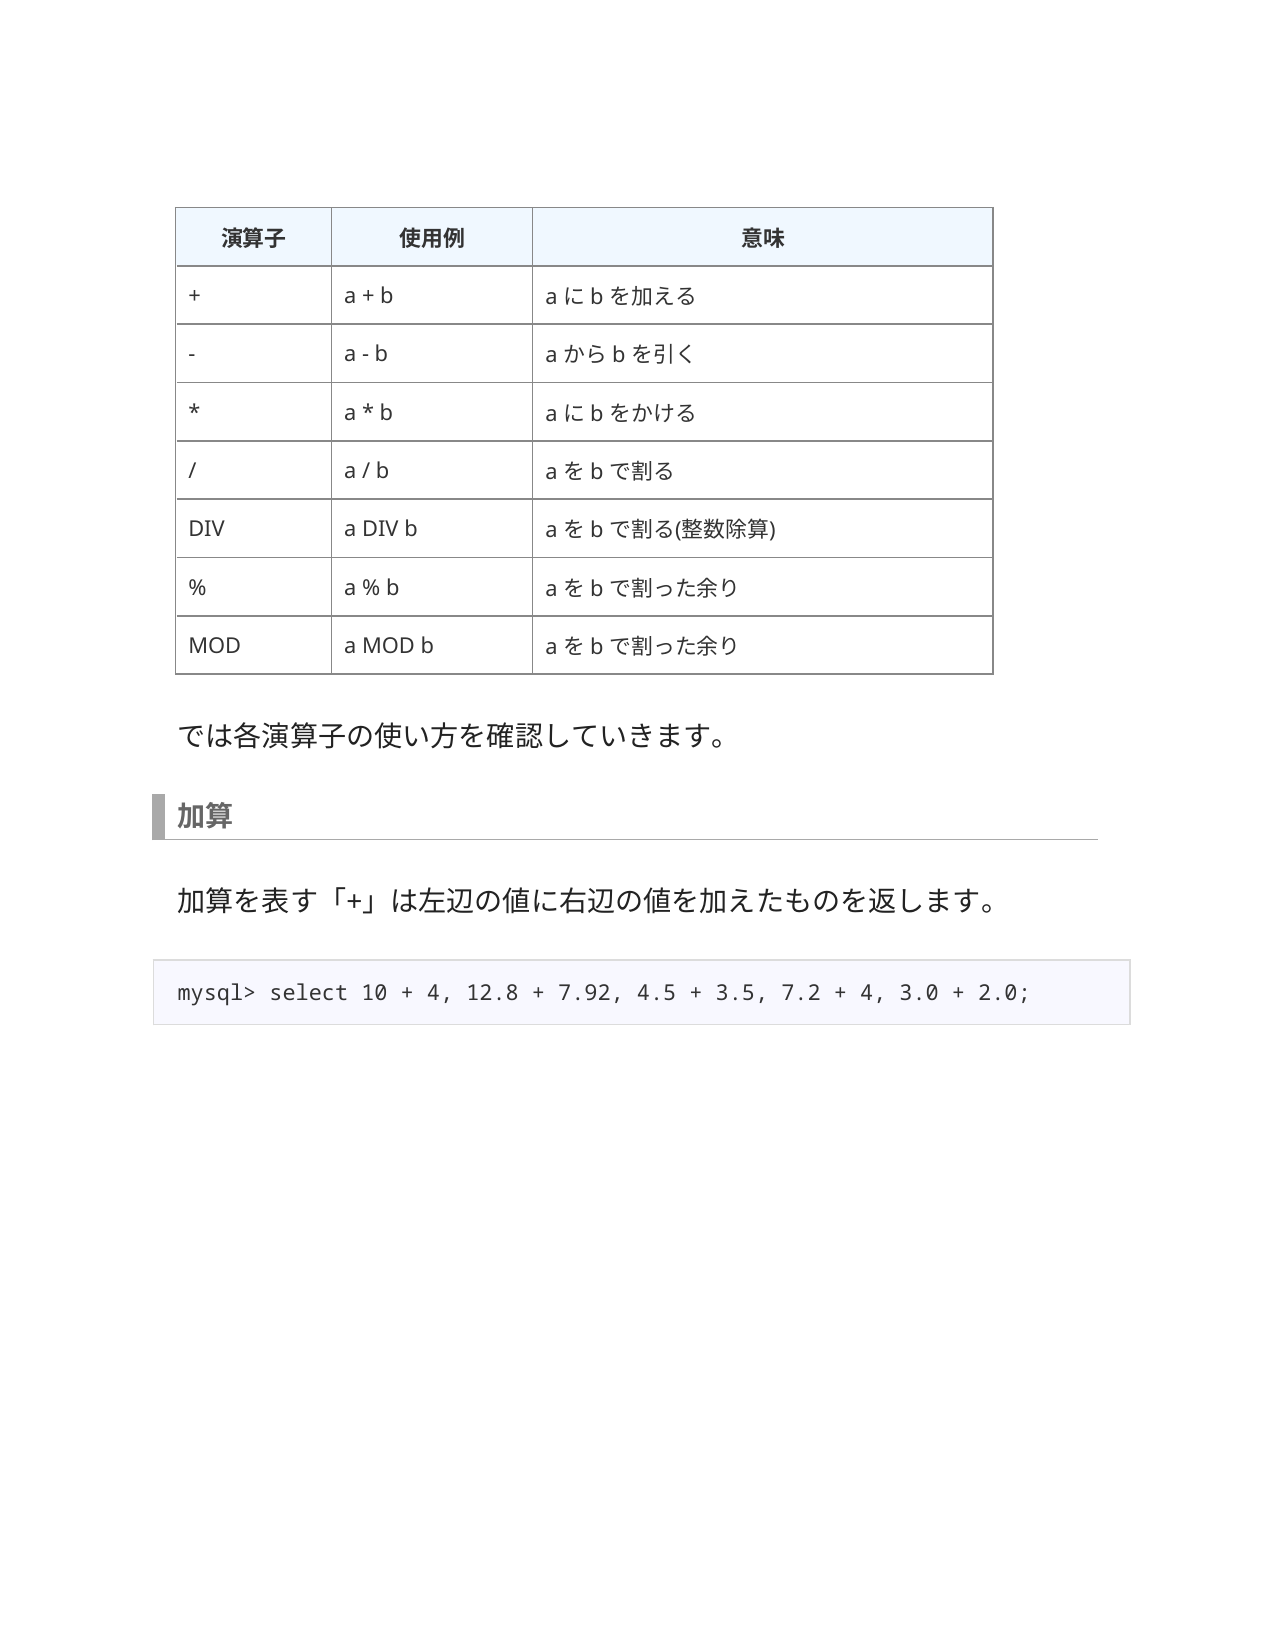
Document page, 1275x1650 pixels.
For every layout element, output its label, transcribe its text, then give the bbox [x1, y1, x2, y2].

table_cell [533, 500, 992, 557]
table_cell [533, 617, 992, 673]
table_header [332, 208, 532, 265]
text では各演算子の使い方を確認していきます。 [177, 714, 1098, 755]
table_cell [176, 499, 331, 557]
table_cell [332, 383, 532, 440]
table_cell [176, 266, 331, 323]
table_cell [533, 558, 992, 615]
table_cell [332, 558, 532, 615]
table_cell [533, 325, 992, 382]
text 加算を表す「+」は左辺の値に右辺の値を加えたものを返します。 [177, 879, 1098, 920]
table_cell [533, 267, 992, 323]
text 加算 [165, 794, 1098, 839]
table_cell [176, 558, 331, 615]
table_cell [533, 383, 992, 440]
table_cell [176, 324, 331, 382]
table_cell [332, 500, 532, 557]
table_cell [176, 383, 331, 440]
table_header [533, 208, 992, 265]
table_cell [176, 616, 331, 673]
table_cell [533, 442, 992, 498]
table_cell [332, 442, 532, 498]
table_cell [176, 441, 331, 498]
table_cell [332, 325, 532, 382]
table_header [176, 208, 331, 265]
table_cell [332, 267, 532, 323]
text mysql> select 10 + 4, 12.8 + 7.92, 4.5 + 3.5, 7.2 + 4, 3.0 + 2.0; [154, 961, 1129, 1024]
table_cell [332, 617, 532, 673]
